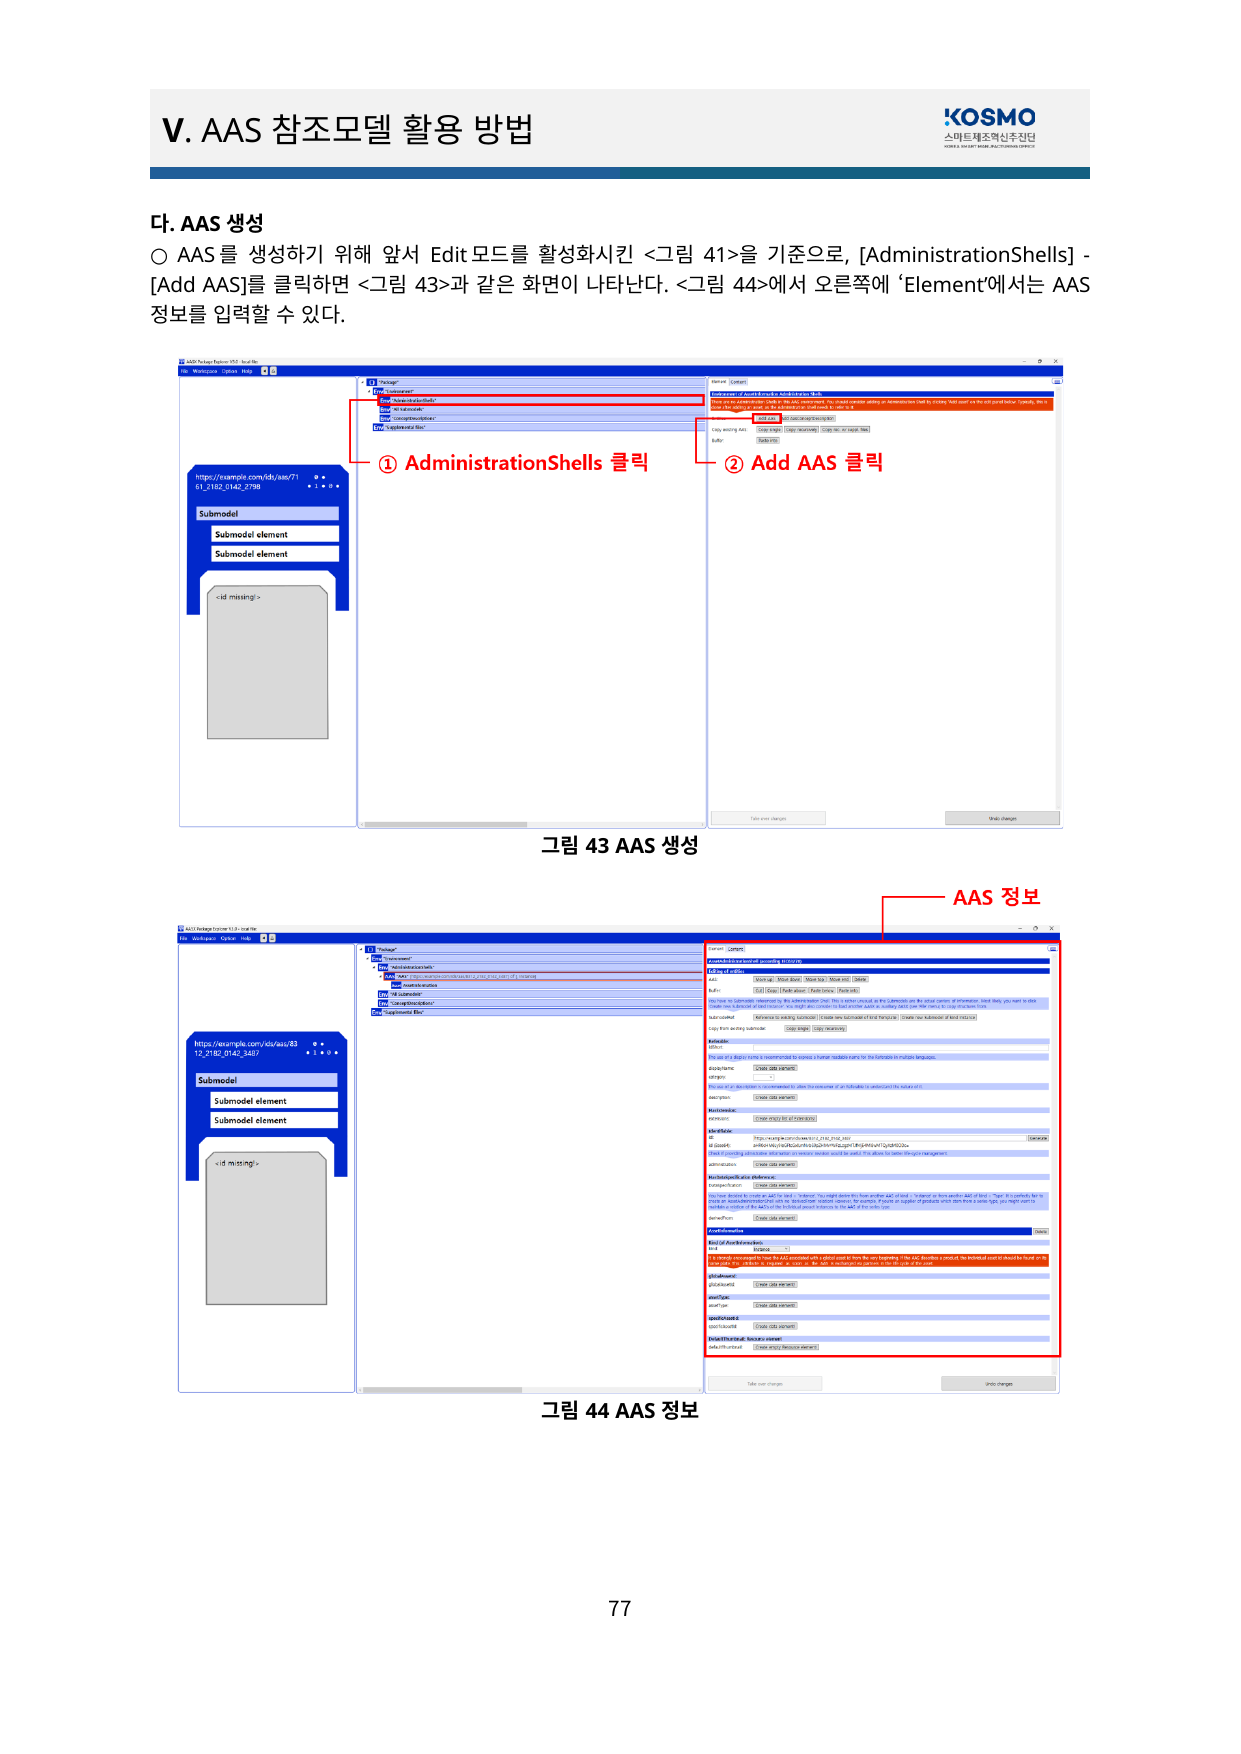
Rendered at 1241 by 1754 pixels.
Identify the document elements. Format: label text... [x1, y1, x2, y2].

text 그림 44 AAS 정보 [150, 1394, 1090, 1424]
picture [177, 887, 1064, 1394]
picture [944, 108, 1035, 148]
text 다. AAS 생성 [150, 207, 1090, 238]
text 그림 43 AAS 생성 [150, 829, 1090, 859]
picture [177, 357, 1064, 829]
text ○ AAS를 생성하기 위해 앞서 Edit모드를 활성화시킨 <그림 41>을 기준으로, [AdministrationShells] - [Add AAS]를 클릭하면 <그림 43>과 같은 화면이 나타난다. <그림 44>에서 오른쪽에 ‘Element’에서는 AAS 정보를 입력할 수 있다. [150, 238, 1090, 329]
